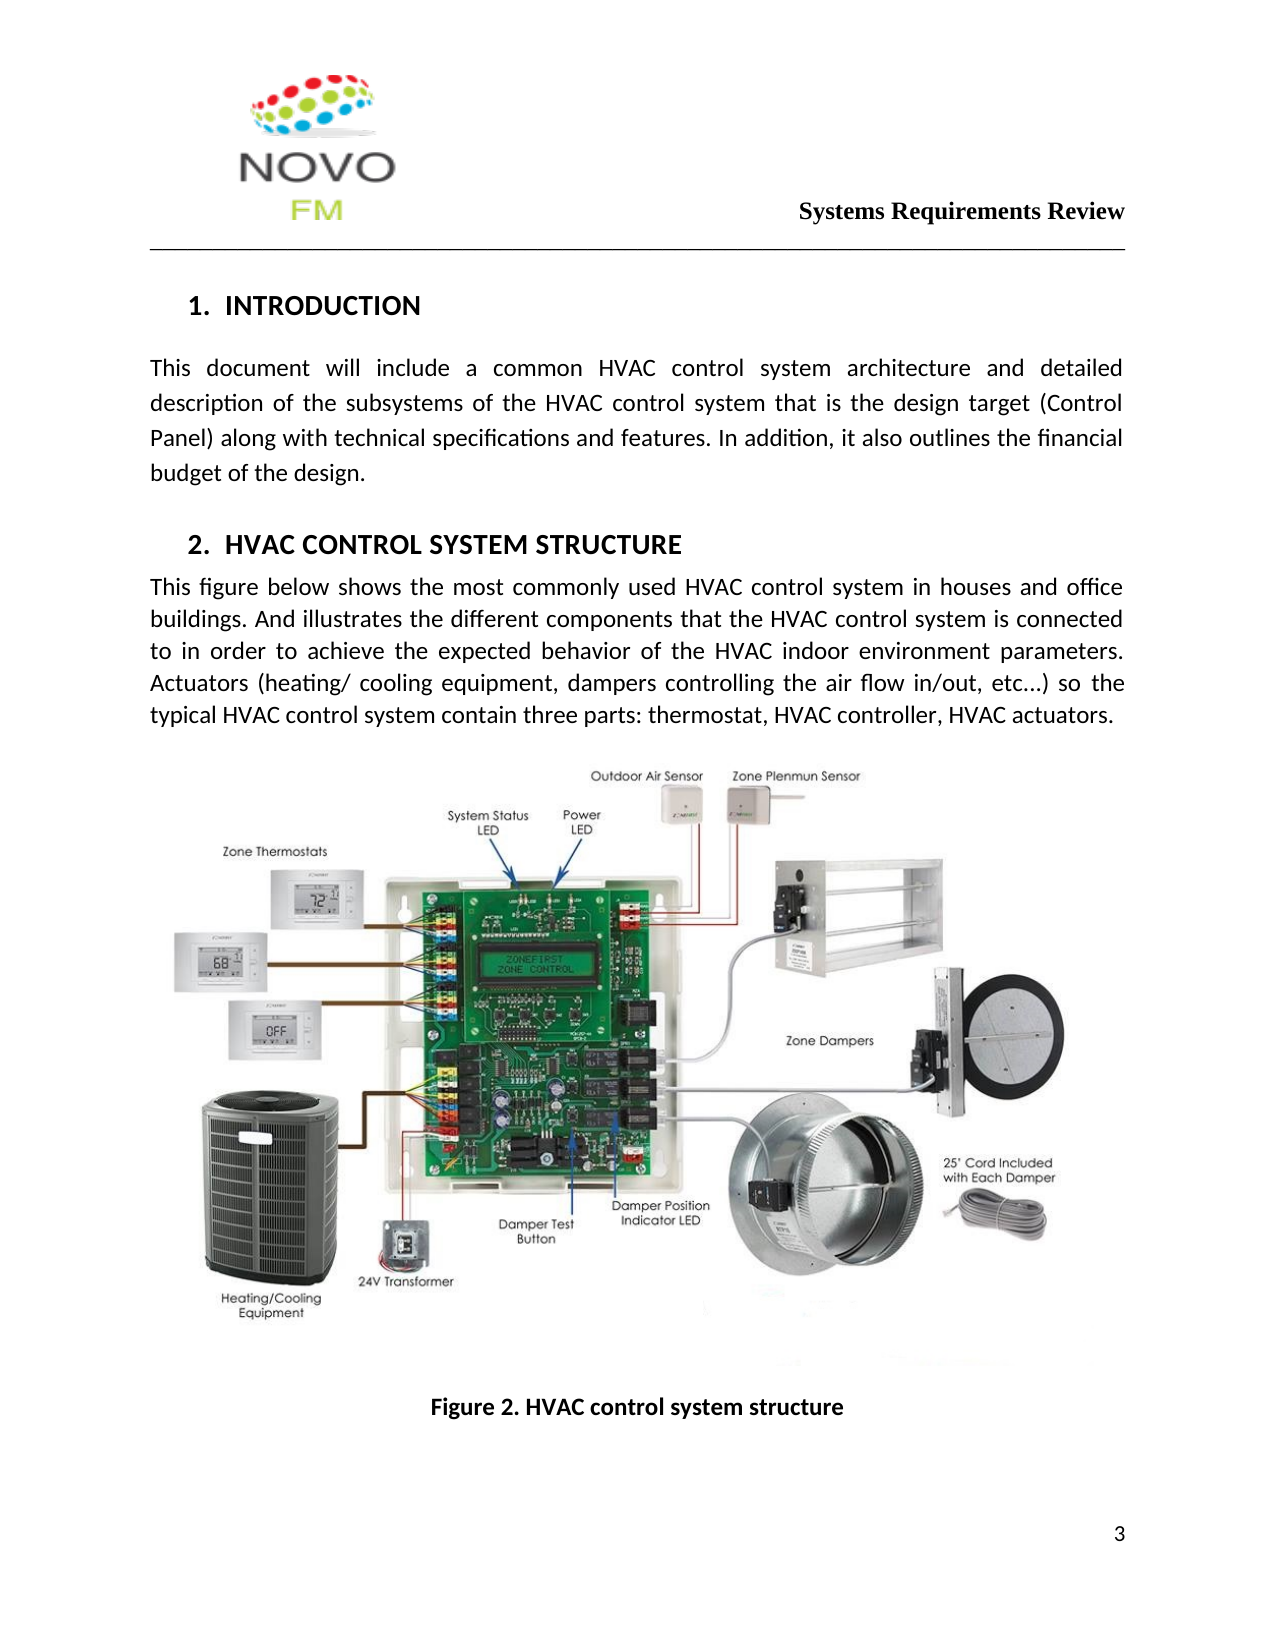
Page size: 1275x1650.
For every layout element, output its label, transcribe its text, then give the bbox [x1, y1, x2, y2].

text This figure below shows the most commonly used HVAC control system in houses and office buildings. And illustrates the different components that the HVAC control system is connected to in order to achieve the expected behavior of the HVAC indoor environment parameters. Actuators (heating/ cooling equipment, dampers controlling the air flow in/out, etc...) so the typical HVAC control system contain three parts: thermostat, HVAC controller, HVAC actuators. [150, 571, 1125, 729]
subtitle Introduction [187, 287, 1125, 322]
picture [150, 747, 1125, 1373]
text This document will include a common HVAC control system architecture and detailed description of the subsystems of the HVAC control system that is the design target (Control Panel) along with technical specifications and features. In addition, it also outlines the financial budget of the design. [150, 353, 1125, 488]
picture [150, 75, 487, 220]
subtitle HVAC Control System Structure [187, 526, 1125, 562]
text Figure 2. HVAC control system structure [150, 1391, 1125, 1421]
